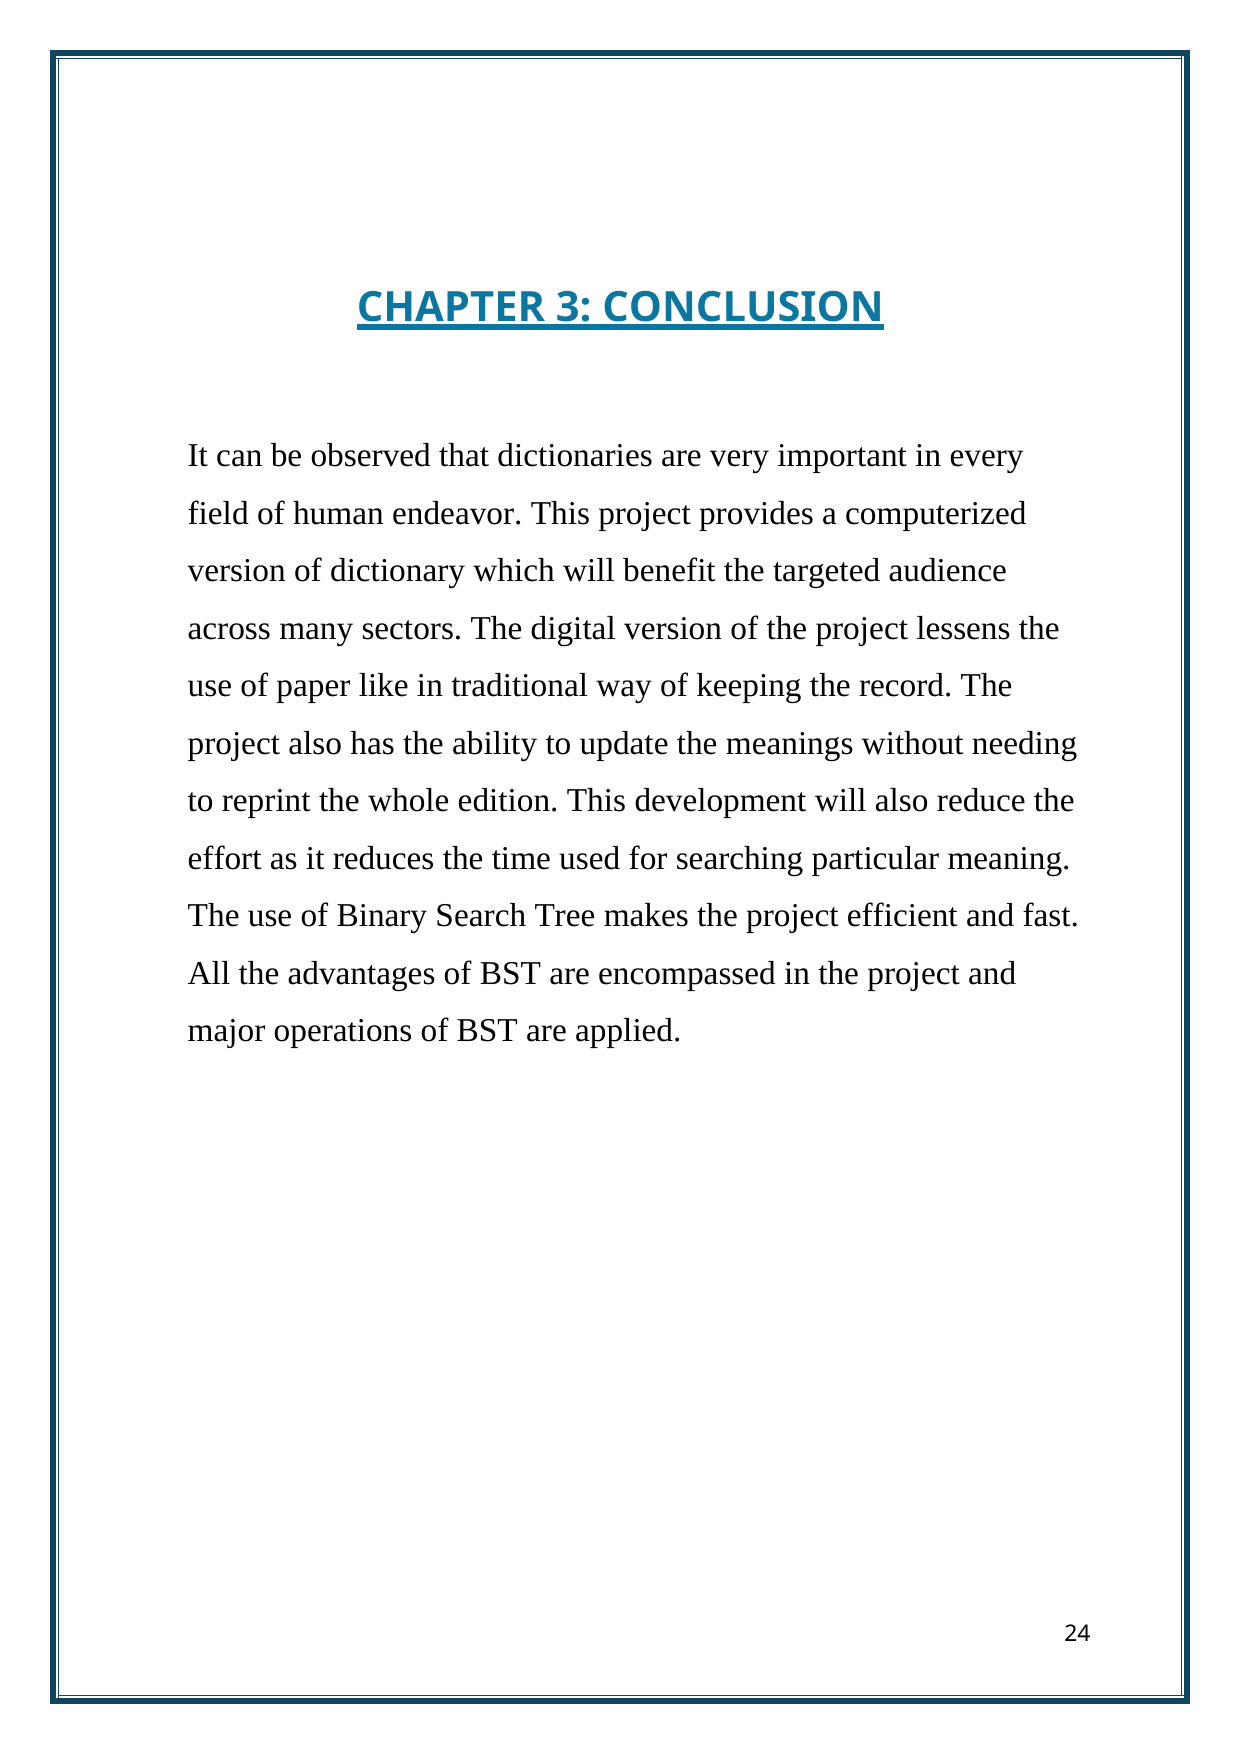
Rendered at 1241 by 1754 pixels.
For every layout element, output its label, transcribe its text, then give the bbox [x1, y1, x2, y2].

text It can be observed that dictionaries are very important in every field of human endeavor. This project provides a computerized version of dictionary which will benefit the targeted audience across many sectors. The digital version of the project lessens the use of paper like in traditional way of keeping the record. The project also has the ability to update the meanings without needing to reprint the whole edition. This development will also reduce the effort as it reduces the time used for searching particular meaning. The use of Binary Search Tree makes the project efficient and fast. All the advantages of BST are encompassed in the project and major operations of BST are applied. [187, 436, 1085, 1049]
text CHAPTER 3: CONCLUSION [150, 276, 1090, 333]
